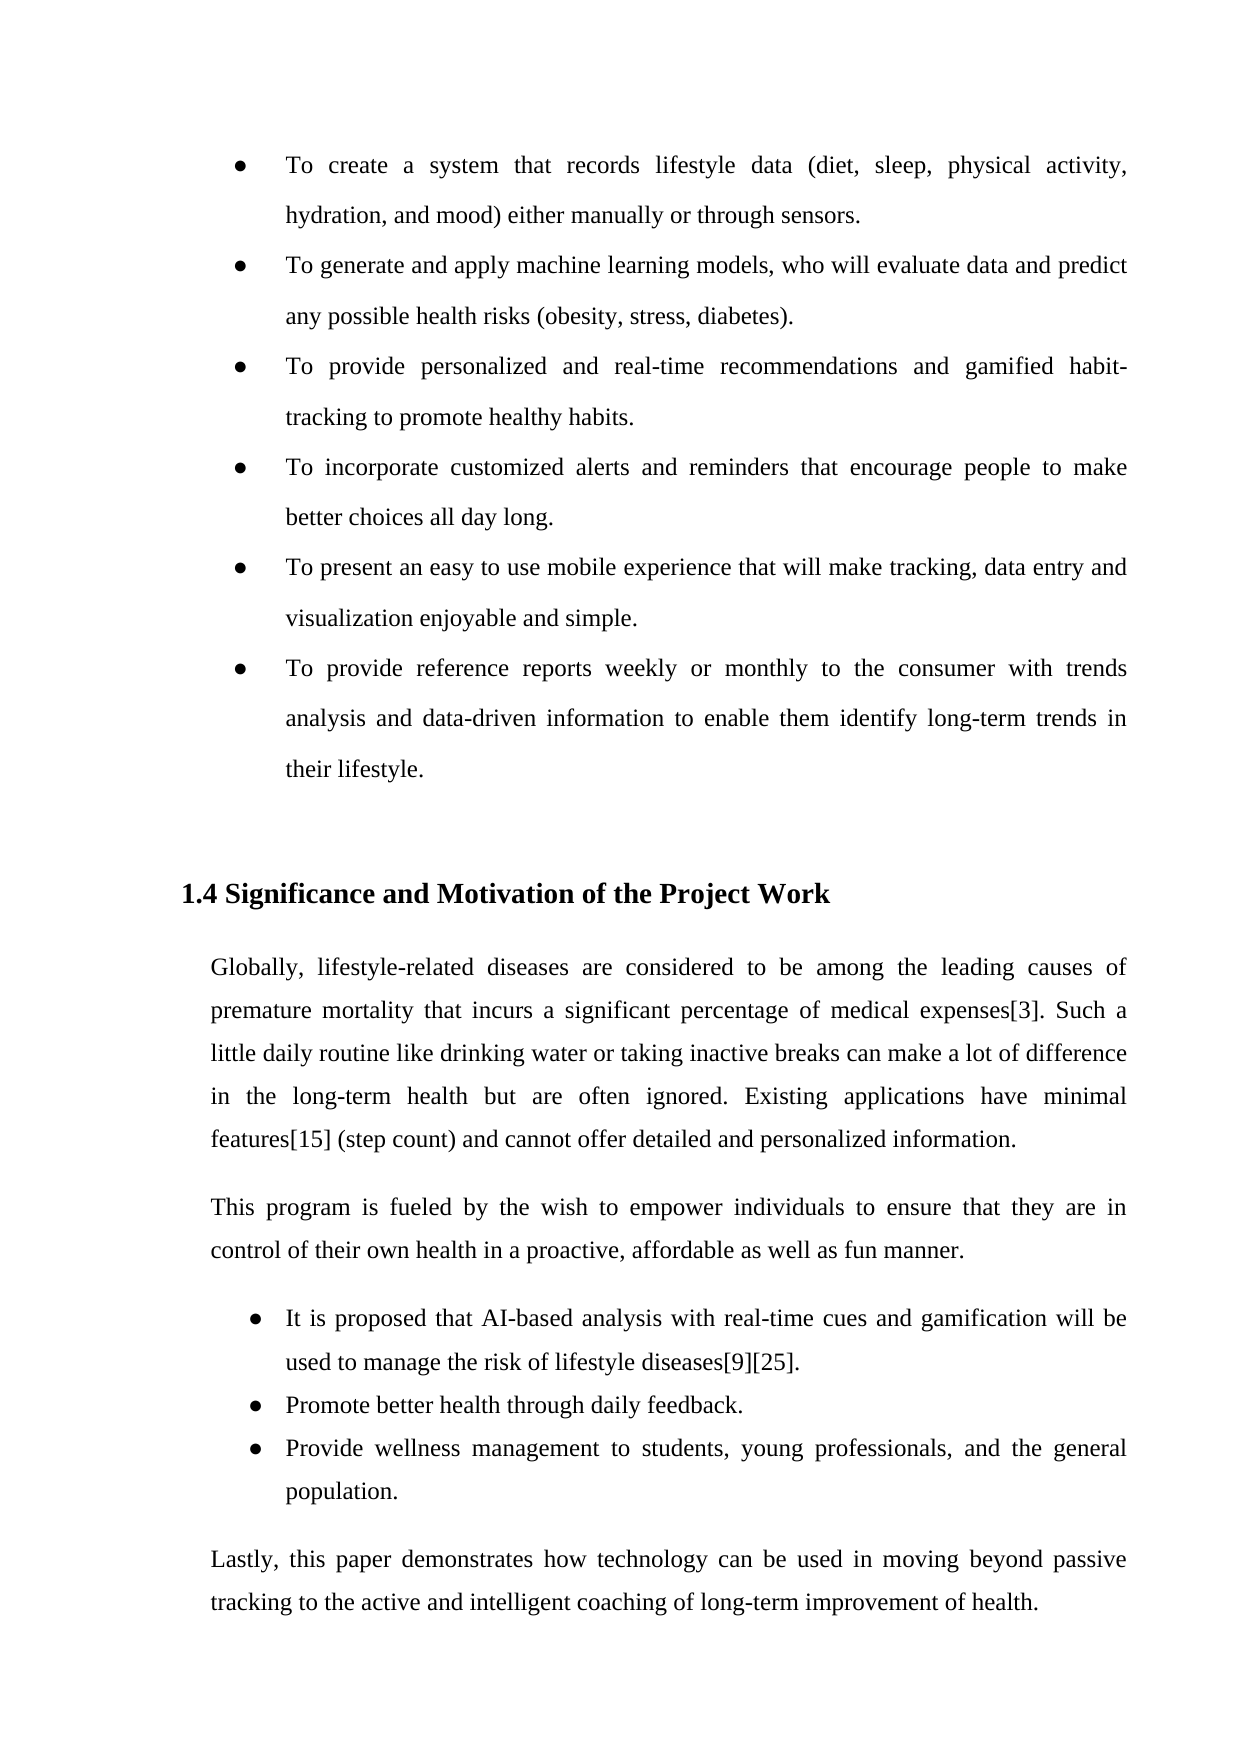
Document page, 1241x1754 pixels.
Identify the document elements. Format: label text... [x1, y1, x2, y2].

list Promote better health through daily feedback. [248, 1390, 1128, 1418]
list To present an easy to use mobile experience that will make tracking, data entry and visualization enjoyable and simple. [248, 552, 1128, 632]
list To create a system that records lifestyle data (diet, sleep, physical activity, hydration, and mood) either manually or through sensors. [248, 150, 1128, 229]
list To incorporate customized alerts and reminders that encourage people to make better choices all day long. [248, 452, 1128, 531]
list To generate and apply machine learning models, who will evaluate data and predict any possible health risks (obesity, stress, diabetes). [248, 251, 1128, 330]
text Lastly, this paper demonstrates how technology can be used in moving beyond passive tracking to the active and intelligent coaching of long-term improvement of health. [210, 1544, 1128, 1616]
list To provide reference reports weekly or monthly to the consumer with trends analysis and data-driven information to enable them identify long-term trends in their lifestyle. [248, 653, 1128, 782]
text Globally, lifestyle-related diseases are considered to be among the leading causes of premature mortality that incurs a significant percentage of medical expenses[3]. Such a little daily routine like drinking water or taking inactive breaks can make a lot of difference in the long-term health but are often ignored. Existing applications have minimal features[15] (step count) and cannot offer detailed and personalized information. [210, 952, 1128, 1153]
text This program is fueled by the wish to empower individuals to ensure that they are in control of their own health in a proactive, affordable as well as fun manner. [210, 1192, 1128, 1264]
list It is proposed that AI-based analysis with real-time cues and gamification will be used to manage the risk of lifestyle diseases[9][25]. [248, 1303, 1128, 1375]
list Provide wellness management to students, young professionals, and the general population. [248, 1433, 1128, 1505]
list To provide personalized and real-time recommendations and gamified habit-tracking to promote healthy habits. [248, 351, 1128, 430]
subtitle 1.4 Significance and Motivation of the Project Work [181, 876, 1039, 910]
